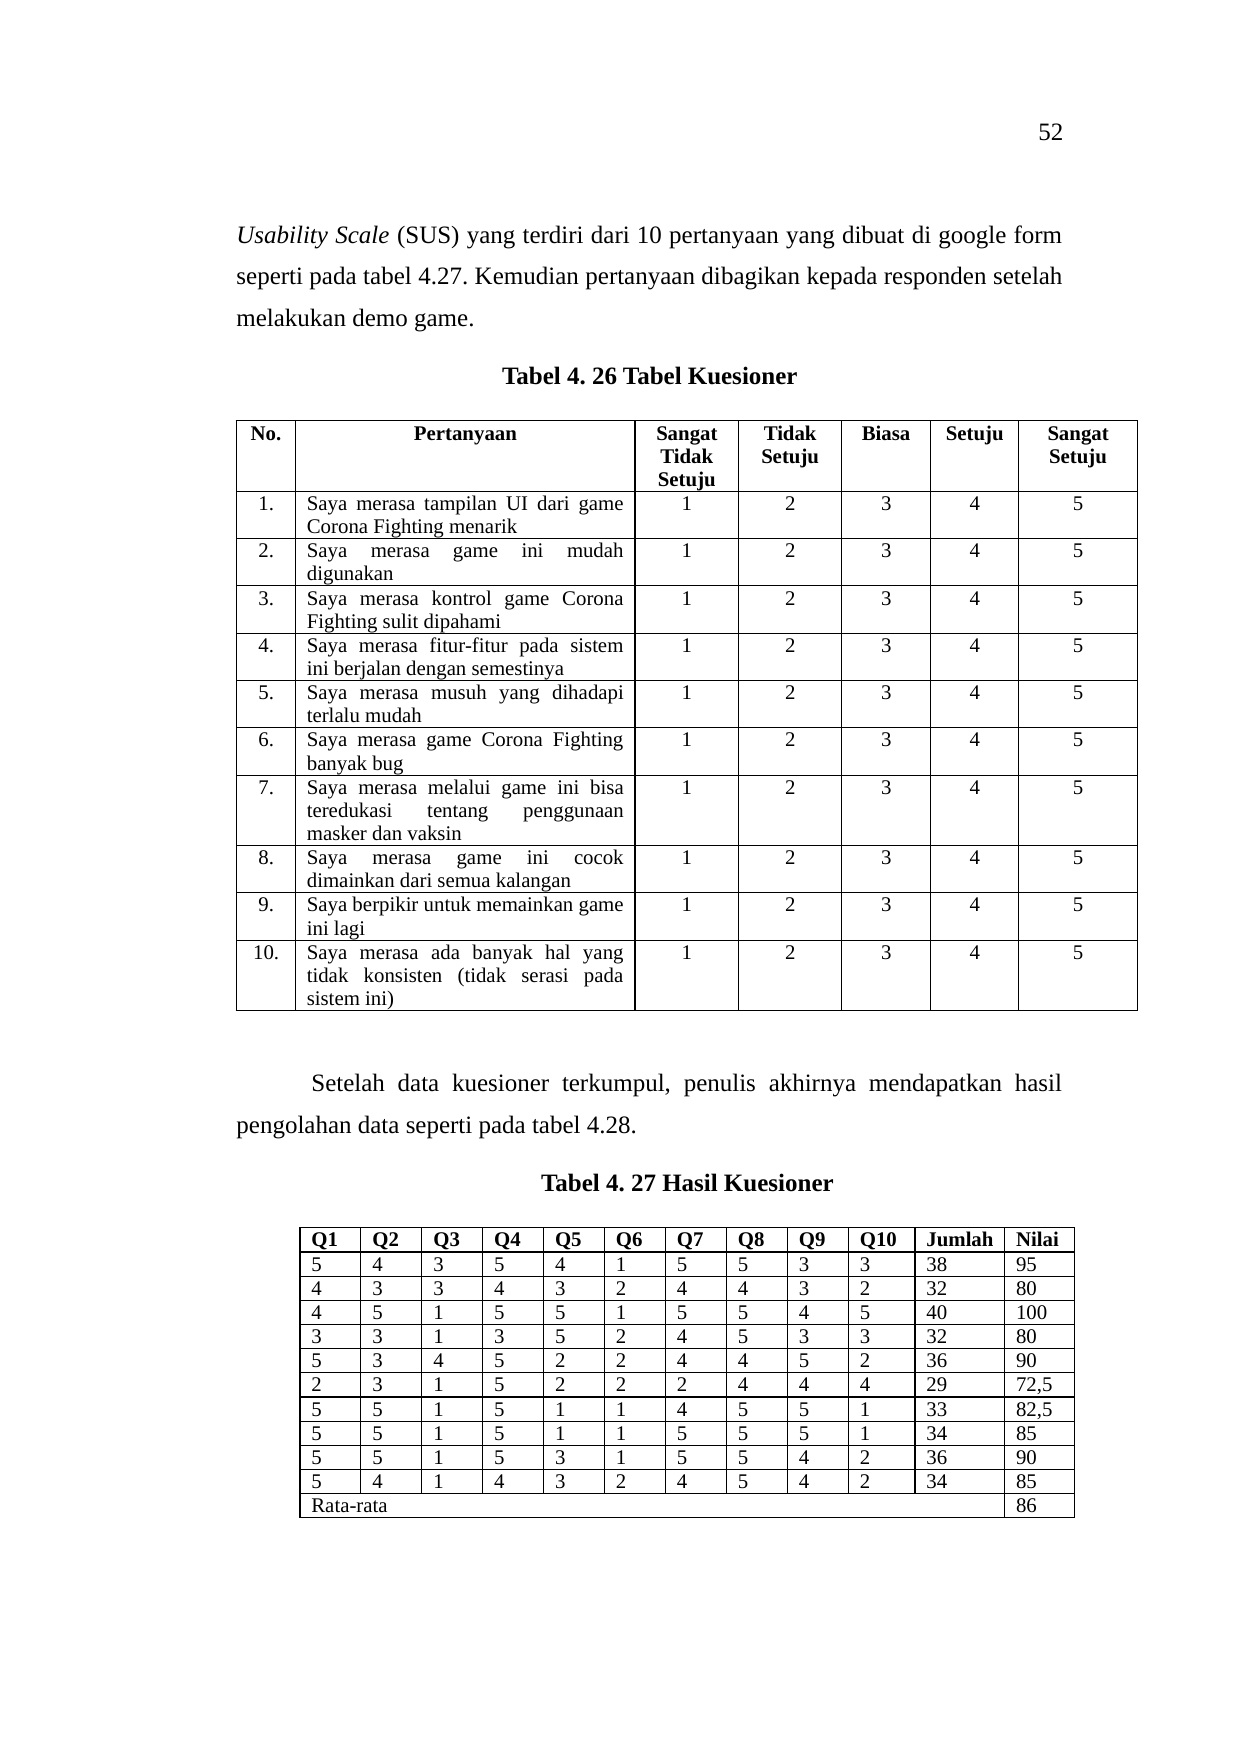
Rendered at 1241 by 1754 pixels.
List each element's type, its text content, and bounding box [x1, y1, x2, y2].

table_header Sangat Tidak Setuju [636, 421, 738, 491]
table_cell 3 [842, 681, 930, 727]
table_cell 5. [237, 681, 295, 727]
table_cell 2 [849, 1349, 914, 1372]
table_cell 5 [1019, 539, 1137, 585]
table_cell 2 [849, 1446, 914, 1469]
table_header Tidak Setuju [739, 421, 841, 491]
table_cell 38 [916, 1253, 1004, 1276]
table_cell Saya merasa musuh yang dihadapi terlalu mudah [296, 681, 634, 727]
table_cell 4 [666, 1349, 726, 1372]
table_cell 5 [361, 1301, 421, 1324]
table_cell 4 [931, 846, 1018, 892]
table_cell 2. [237, 539, 295, 585]
table_cell 2 [739, 846, 841, 892]
table_cell 2 [605, 1349, 665, 1372]
table_cell 5 [727, 1398, 787, 1421]
table_cell 2 [739, 728, 841, 774]
table_cell 5 [666, 1253, 726, 1276]
table_cell 5 [1019, 634, 1137, 680]
table_cell 32 [916, 1325, 1004, 1348]
table_cell 5 [483, 1301, 543, 1324]
table_cell 2 [666, 1373, 726, 1396]
table_cell 36 [916, 1349, 1004, 1372]
table_cell 5 [544, 1301, 604, 1324]
table_cell Saya merasa fitur-fitur pada sistem ini berjalan dengan semestinya [296, 634, 634, 680]
text Tabel 4. 26 Tabel Kuesioner [236, 362, 1063, 390]
table_cell 3 [483, 1325, 543, 1348]
table_cell 3 [842, 539, 930, 585]
table_cell 3 [544, 1277, 604, 1300]
table_cell 1 [422, 1398, 482, 1421]
table_header Sangat Setuju [1019, 421, 1137, 491]
table_cell 5 [361, 1446, 421, 1469]
table_cell 4 [849, 1373, 914, 1396]
table_cell 1 [636, 586, 738, 633]
table_cell Rata-rata [301, 1494, 1004, 1517]
table_cell 5 [1019, 728, 1137, 774]
table_cell 4 [727, 1373, 787, 1396]
table_cell 10. [237, 941, 295, 1010]
table_cell 2 [605, 1373, 665, 1396]
table_cell 40 [916, 1301, 1004, 1324]
table_cell 3 [842, 776, 930, 845]
table_cell 3 [422, 1277, 482, 1300]
table_cell 4 [666, 1470, 726, 1493]
table_cell 2 [544, 1373, 604, 1396]
table_cell 85 [1005, 1422, 1074, 1445]
table_cell 85 [1005, 1470, 1074, 1493]
table_cell 3 [849, 1253, 914, 1276]
table_cell 3 [849, 1325, 914, 1348]
table_cell 3 [842, 941, 930, 1010]
table_cell 95 [1005, 1253, 1074, 1276]
table_cell 72,5 [1005, 1373, 1074, 1396]
table_cell 5 [727, 1253, 787, 1276]
table_cell 1 [544, 1422, 604, 1445]
table_cell Saya merasa game ini cocok dimainkan dari semua kalangan [296, 846, 634, 892]
table_cell 6. [237, 728, 295, 774]
table_cell 5 [727, 1301, 787, 1324]
table_cell 1 [636, 492, 738, 538]
table_cell 1 [605, 1422, 665, 1445]
table_cell 2 [544, 1349, 604, 1372]
table_cell 5 [788, 1349, 848, 1372]
table_cell 1 [422, 1446, 482, 1469]
table_cell 5 [301, 1446, 360, 1469]
table_cell 3 [301, 1325, 360, 1348]
table_cell 34 [916, 1470, 1004, 1493]
table_cell 4 [788, 1470, 848, 1493]
table_cell 2 [739, 539, 841, 585]
table_cell 5 [1019, 586, 1137, 633]
table_cell Saya berpikir untuk memainkan game ini lagi [296, 893, 634, 939]
table_cell 5 [483, 1253, 543, 1276]
table_cell 7. [237, 776, 295, 845]
table_header No. [237, 421, 295, 491]
table_header Q2 [361, 1228, 421, 1251]
table_cell 2 [849, 1277, 914, 1300]
table_cell 2 [739, 586, 841, 633]
table_cell 5 [788, 1422, 848, 1445]
table_cell 1 [636, 776, 738, 845]
table_cell 4 [931, 776, 1018, 845]
table_cell 2 [605, 1277, 665, 1300]
table_cell 3 [544, 1446, 604, 1469]
table_header Q6 [605, 1228, 665, 1251]
table_cell 4 [301, 1301, 360, 1324]
table_cell 4 [666, 1398, 726, 1421]
table_cell 1 [422, 1470, 482, 1493]
table_cell 5 [727, 1470, 787, 1493]
table_cell Saya merasa ada banyak hal yang tidak konsisten (tidak serasi pada sistem ini) [296, 941, 634, 1010]
table_cell 5 [849, 1301, 914, 1324]
table_cell 3 [842, 492, 930, 538]
table_cell 1 [422, 1301, 482, 1324]
table_cell 3 [788, 1325, 848, 1348]
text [236, 221, 1063, 332]
table_cell 2 [301, 1373, 360, 1396]
table_cell 2 [739, 492, 841, 538]
table_cell 5 [1019, 941, 1137, 1010]
table_cell Saya merasa kontrol game Corona Fighting sulit dipahami [296, 586, 634, 633]
table_cell 4 [931, 586, 1018, 633]
table_cell 3. [237, 586, 295, 633]
table_cell 32 [916, 1277, 1004, 1300]
table_cell 3 [788, 1253, 848, 1276]
table_cell 4 [931, 893, 1018, 939]
table_cell 5 [544, 1325, 604, 1348]
table_cell 5 [1019, 681, 1137, 727]
table_cell 3 [842, 586, 930, 633]
text Setelah data kuesioner terkumpul, penulis akhirnya mendapatkan hasil pengolahan data seperti pada tabel 4.28. [236, 1069, 1063, 1138]
table_cell 4 [666, 1325, 726, 1348]
table_cell Saya merasa game Corona Fighting banyak bug [296, 728, 634, 774]
table_cell 5 [361, 1398, 421, 1421]
table_cell 100 [1005, 1301, 1074, 1324]
table_cell 5 [1019, 776, 1137, 845]
table_cell 3 [361, 1349, 421, 1372]
table_cell 5 [483, 1373, 543, 1396]
table_cell 4 [931, 492, 1018, 538]
table_cell 4. [237, 634, 295, 680]
table_header Q8 [727, 1228, 787, 1251]
text Tabel 4. 27 Hasil Kuesioner [236, 1169, 1063, 1197]
table_cell 1 [605, 1301, 665, 1324]
table_cell 1 [605, 1398, 665, 1421]
table_header Q4 [483, 1228, 543, 1251]
table_cell 1 [544, 1398, 604, 1421]
table_cell 5 [788, 1398, 848, 1421]
table_cell 1 [605, 1253, 665, 1276]
table_cell 5 [483, 1446, 543, 1469]
table_cell 5 [727, 1325, 787, 1348]
table_cell 5 [727, 1422, 787, 1445]
table_cell 2 [849, 1470, 914, 1493]
table_header Setuju [931, 421, 1018, 491]
table_cell 4 [931, 539, 1018, 585]
table_cell 1 [636, 941, 738, 1010]
table_cell 1 [636, 846, 738, 892]
table_cell 5 [1019, 846, 1137, 892]
table_cell Saya merasa game ini mudah digunakan [296, 539, 634, 585]
table_cell 90 [1005, 1446, 1074, 1469]
table_cell 4 [361, 1470, 421, 1493]
table_header Q3 [422, 1228, 482, 1251]
table_cell 1 [422, 1325, 482, 1348]
table_cell 4 [788, 1301, 848, 1324]
table_cell 9. [237, 893, 295, 939]
table_cell 90 [1005, 1349, 1074, 1372]
table_cell 4 [301, 1277, 360, 1300]
table_cell 2 [605, 1325, 665, 1348]
table_cell 5 [361, 1422, 421, 1445]
table_cell 3 [842, 846, 930, 892]
table_cell 2 [605, 1470, 665, 1493]
table_cell 4 [788, 1373, 848, 1396]
table_header Biasa [842, 421, 930, 491]
table_cell 4 [666, 1277, 726, 1300]
table_cell 5 [1019, 492, 1137, 538]
table_cell 86 [1005, 1494, 1074, 1517]
table_cell 5 [301, 1422, 360, 1445]
table_cell 5 [666, 1422, 726, 1445]
table_cell 1 [422, 1422, 482, 1445]
table_cell 3 [422, 1253, 482, 1276]
table_cell 2 [739, 634, 841, 680]
table_cell 1 [636, 681, 738, 727]
table_cell Saya merasa melalui game ini bisa teredukasi tentang penggunaan masker dan vaksin [296, 776, 634, 845]
table_cell 4 [483, 1277, 543, 1300]
table_header Q5 [544, 1228, 604, 1251]
table_cell 1 [422, 1373, 482, 1396]
table_cell 3 [842, 728, 930, 774]
table_cell 4 [931, 681, 1018, 727]
table_cell 5 [483, 1398, 543, 1421]
table_cell 3 [544, 1470, 604, 1493]
table_cell 4 [727, 1277, 787, 1300]
table_cell 4 [544, 1253, 604, 1276]
table_cell 3 [842, 893, 930, 939]
table_cell 80 [1005, 1325, 1074, 1348]
table_cell 5 [483, 1349, 543, 1372]
table_cell 3 [842, 634, 930, 680]
table_cell 5 [301, 1349, 360, 1372]
table_cell 5 [666, 1446, 726, 1469]
table_cell 33 [916, 1398, 1004, 1421]
table_cell 29 [916, 1373, 1004, 1396]
table_cell 4 [931, 634, 1018, 680]
table_cell 3 [361, 1277, 421, 1300]
table_header Nilai [1005, 1228, 1074, 1251]
table_cell 4 [931, 728, 1018, 774]
table_cell 1 [636, 634, 738, 680]
table_cell 1 [849, 1398, 914, 1421]
table_cell 2 [739, 681, 841, 727]
table_cell 5 [301, 1253, 360, 1276]
table_cell 4 [931, 941, 1018, 1010]
table_cell 4 [361, 1253, 421, 1276]
table_cell 1 [636, 893, 738, 939]
table_cell 3 [361, 1325, 421, 1348]
table_cell 5 [301, 1398, 360, 1421]
table_cell 3 [361, 1373, 421, 1396]
table_cell 5 [483, 1422, 543, 1445]
table_cell 1 [849, 1422, 914, 1445]
table_cell 82,5 [1005, 1398, 1074, 1421]
table_cell 5 [301, 1470, 360, 1493]
table_cell 8. [237, 846, 295, 892]
table_header Q9 [788, 1228, 848, 1251]
table_cell 2 [739, 941, 841, 1010]
table_cell 5 [727, 1446, 787, 1469]
table_cell 1 [636, 539, 738, 585]
table_header Q1 [301, 1228, 360, 1251]
table_cell 80 [1005, 1277, 1074, 1300]
table_cell 36 [916, 1446, 1004, 1469]
table_cell 4 [422, 1349, 482, 1372]
table_header Pertanyaan [296, 421, 634, 491]
table_cell 34 [916, 1422, 1004, 1445]
table_cell 1 [636, 728, 738, 774]
table_cell 2 [739, 893, 841, 939]
table_cell 5 [1019, 893, 1137, 939]
table_header Q10 [849, 1228, 914, 1251]
table_cell 1. [237, 492, 295, 538]
table_cell 4 [788, 1446, 848, 1469]
table_header Q7 [666, 1228, 726, 1251]
table_cell 5 [666, 1301, 726, 1324]
table_header Jumlah [916, 1228, 1004, 1251]
table_cell Saya merasa tampilan UI dari game Corona Fighting menarik [296, 492, 634, 538]
table_cell 3 [788, 1277, 848, 1300]
table_cell 2 [739, 776, 841, 845]
table_cell 4 [483, 1470, 543, 1493]
table_cell 4 [727, 1349, 787, 1372]
table_cell 1 [605, 1446, 665, 1469]
